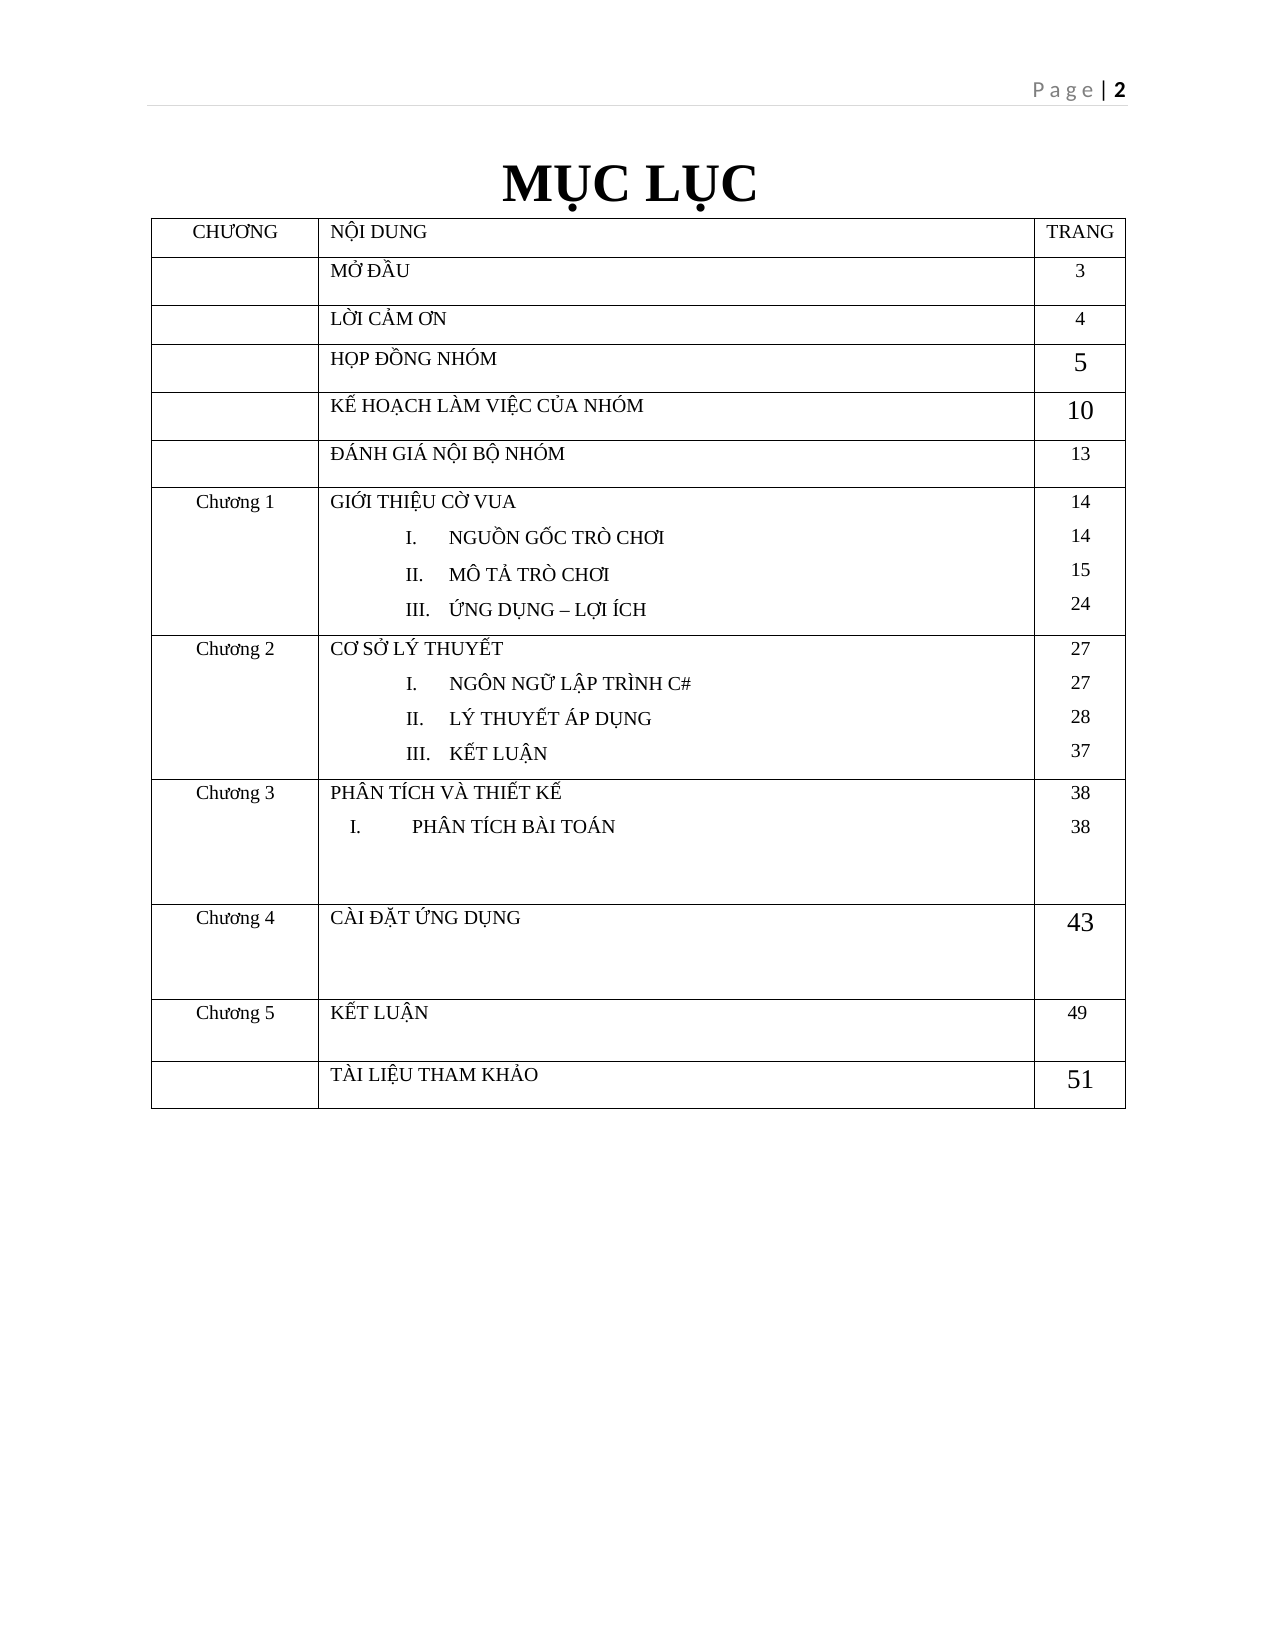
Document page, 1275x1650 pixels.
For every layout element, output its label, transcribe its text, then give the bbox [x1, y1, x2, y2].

table_cell 13 [1035, 441, 1125, 487]
table_cell PHÂN TÍCH VÀ THIẾT KẾ PHÂN TÍCH BÀI TOÁN [319, 780, 1034, 904]
text MỤC LỤC [91, 151, 766, 213]
table_cell 14 14 15 24 [1035, 488, 1125, 635]
table_cell Chương 2 [152, 636, 318, 779]
table_cell Chương 1 [152, 488, 318, 635]
table_cell ĐÁNH GIÁ NỘI BỘ NHÓM [319, 441, 1034, 487]
table_cell 4 [1035, 306, 1125, 344]
table_cell 10 [1035, 393, 1125, 439]
table_cell [152, 441, 318, 487]
table_cell CÀI ĐẶT ỨNG DỤNG [319, 905, 1034, 998]
table_cell GIỚI THIỆU CỜ VUA NGUỒN GỐC TRÒ CHƠI MÔ TẢ TRÒ CHƠI ỨNG DỤNG – LỢI ÍCH [319, 488, 1034, 635]
table_cell [441, 1000, 1034, 1061]
table_cell [152, 345, 318, 392]
table_cell TÀI LIỆU THAM KHẢO [319, 1062, 1034, 1108]
table_cell Chương 4 [152, 905, 318, 998]
table_cell [152, 258, 318, 305]
table_cell [152, 1062, 318, 1108]
table_cell 38 38 [1035, 780, 1125, 904]
table_cell KẾ HOẠCH LÀM VIỆC CỦA NHÓM [319, 393, 1034, 439]
table_cell Chương 5 [152, 1000, 318, 1061]
table_cell MỞ ĐẦU [319, 258, 1034, 305]
table_cell Chương 3 [152, 780, 318, 904]
table_cell [152, 393, 318, 439]
table_cell 49 [1035, 1000, 1125, 1061]
table_cell 3 [1035, 258, 1125, 305]
table_cell 51 [1035, 1062, 1125, 1108]
table_cell 43 [1035, 905, 1125, 998]
table_cell LỜI CẢM ƠN [319, 306, 1034, 344]
table_header NỘI DUNG [319, 219, 1034, 257]
table_cell HỌP ĐỒNG NHÓM [319, 345, 1034, 392]
table_header TRANG [1035, 219, 1125, 257]
table_cell KẾT LUẬN [319, 1000, 441, 1061]
table_cell [152, 306, 318, 344]
table_cell CƠ SỞ LÝ THUYẾT NGÔN NGỮ LẬP TRÌNH C# LÝ THUYẾT ÁP DỤNG KẾT LUẬN [319, 636, 1034, 779]
table_header CHƯƠNG [152, 219, 318, 257]
table_cell 27 27 28 37 [1035, 636, 1125, 779]
table_cell 5 [1035, 345, 1125, 392]
